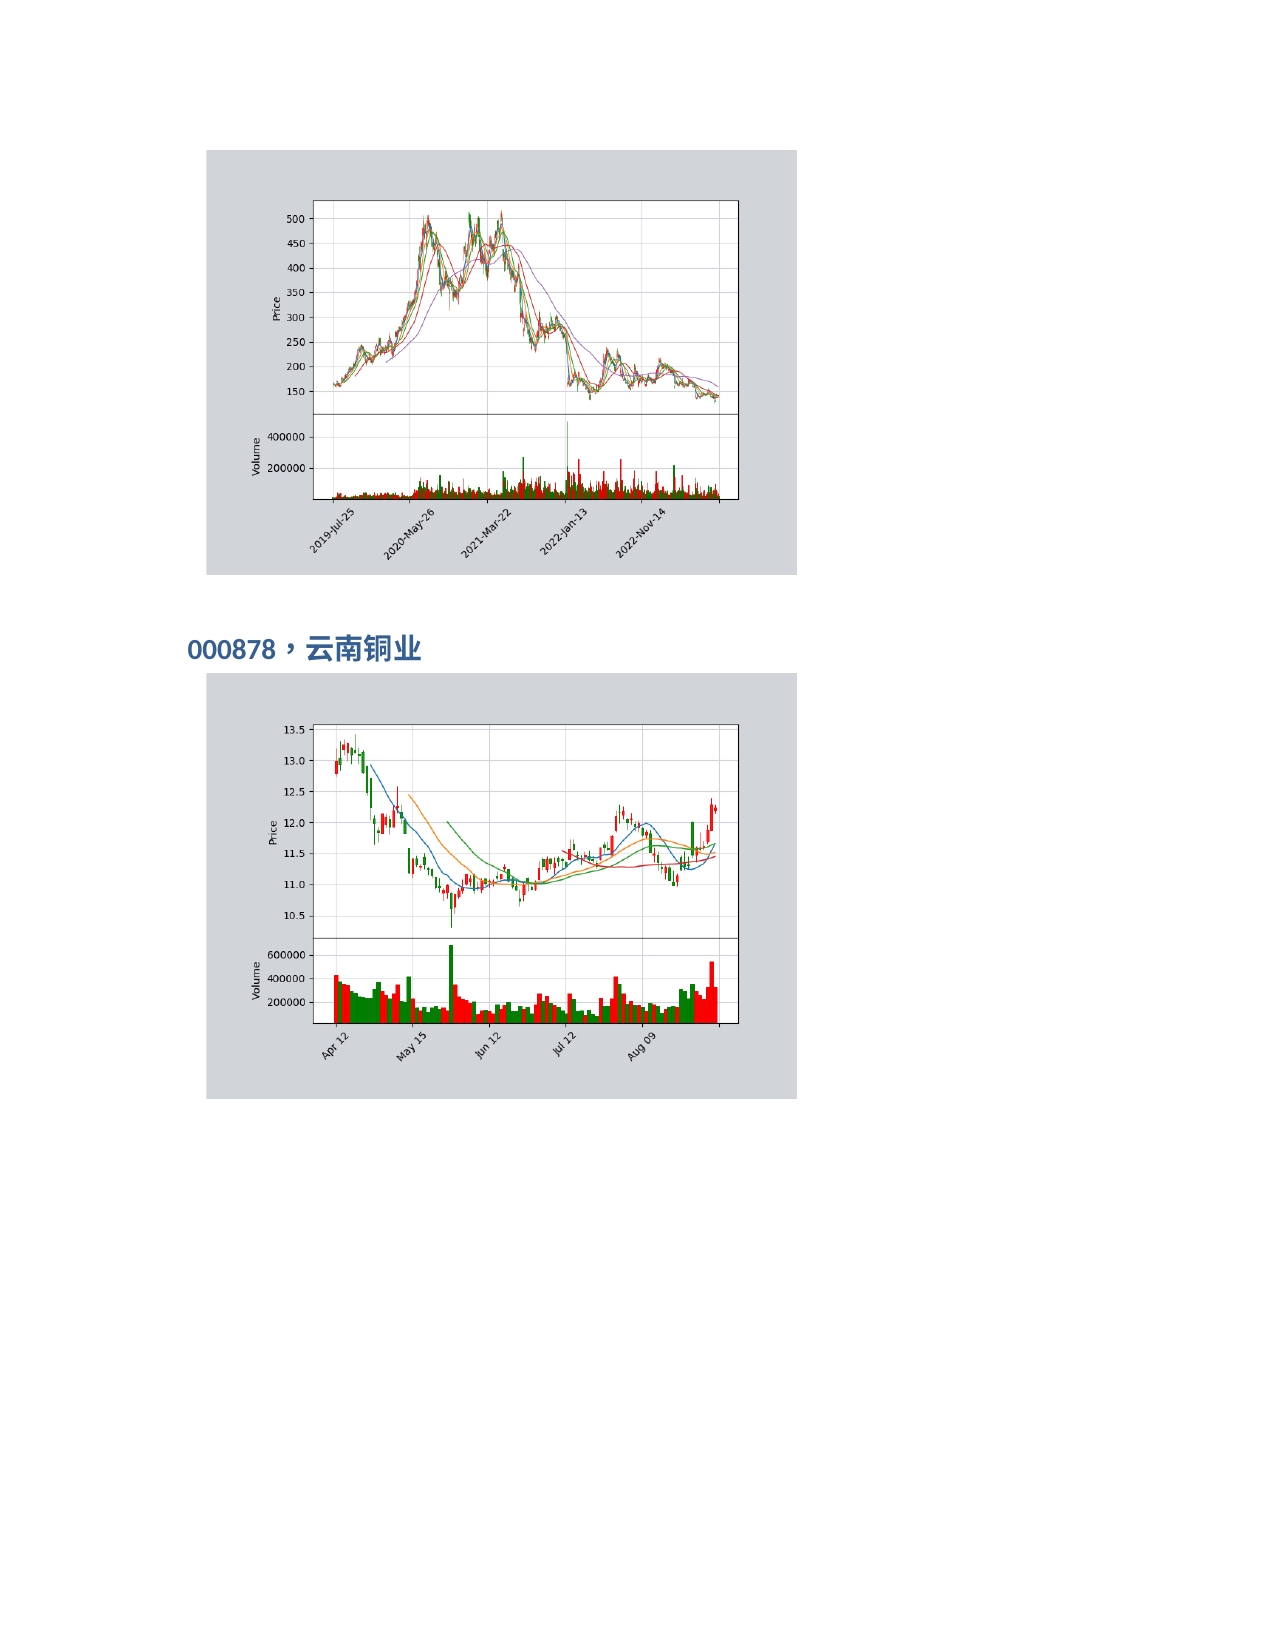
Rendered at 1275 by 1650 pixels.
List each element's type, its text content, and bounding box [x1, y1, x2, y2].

subtitle 000878，云南铜业 [187, 628, 1087, 668]
picture [206, 150, 797, 575]
picture [206, 673, 797, 1099]
